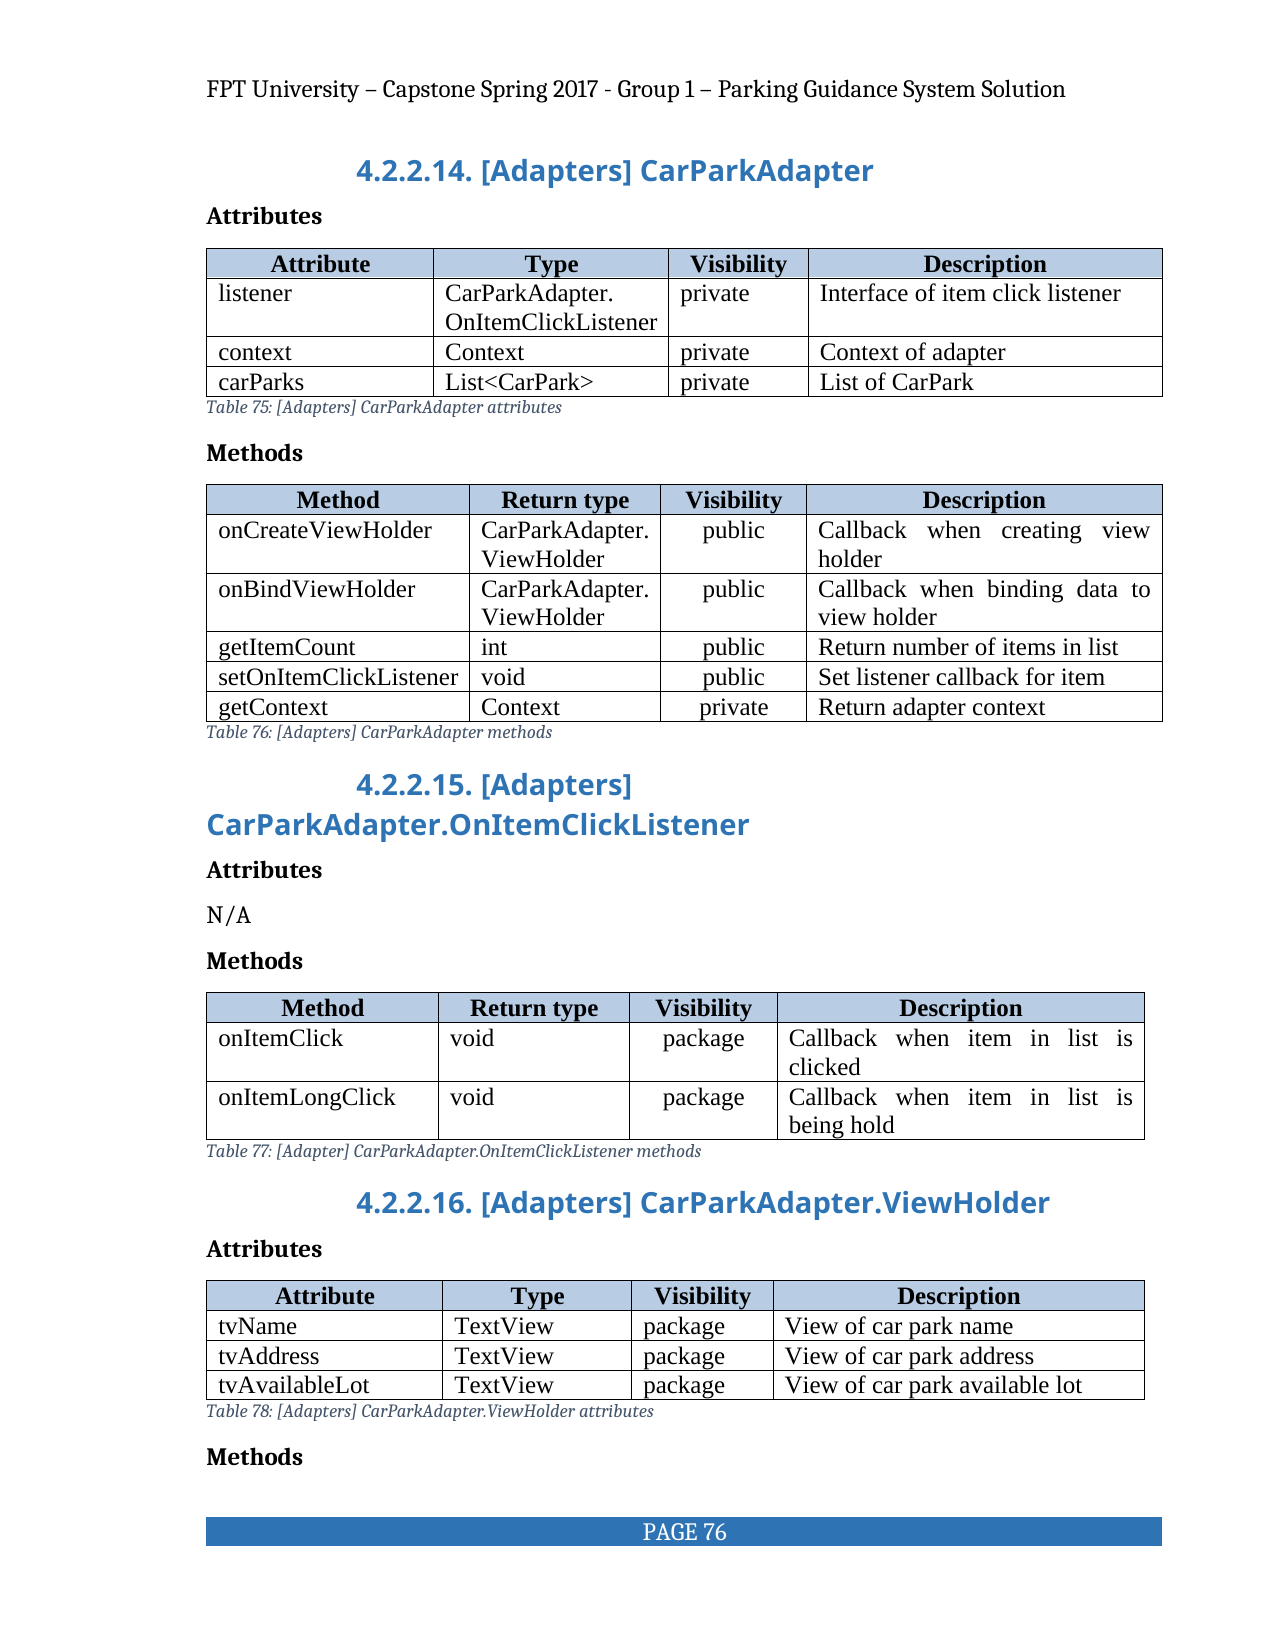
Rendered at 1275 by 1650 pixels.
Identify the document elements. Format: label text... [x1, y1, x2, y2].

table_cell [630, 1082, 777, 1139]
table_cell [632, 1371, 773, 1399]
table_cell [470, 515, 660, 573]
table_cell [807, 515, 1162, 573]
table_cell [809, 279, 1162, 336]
text Methods [206, 439, 1162, 468]
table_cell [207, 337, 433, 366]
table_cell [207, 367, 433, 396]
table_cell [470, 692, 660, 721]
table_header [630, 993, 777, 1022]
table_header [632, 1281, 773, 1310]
text Attributes [206, 856, 1162, 885]
subtitle [Adapters] CarParkAdapter.OnItemClickListener [206, 764, 1162, 843]
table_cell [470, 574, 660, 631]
text Attributes [206, 202, 1162, 231]
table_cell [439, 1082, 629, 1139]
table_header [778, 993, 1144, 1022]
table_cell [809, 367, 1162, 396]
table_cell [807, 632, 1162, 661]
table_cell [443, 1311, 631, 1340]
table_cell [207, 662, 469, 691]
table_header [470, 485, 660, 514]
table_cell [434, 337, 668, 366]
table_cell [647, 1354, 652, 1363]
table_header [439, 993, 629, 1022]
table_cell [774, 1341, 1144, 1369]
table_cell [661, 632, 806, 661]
text N/A [206, 901, 1162, 930]
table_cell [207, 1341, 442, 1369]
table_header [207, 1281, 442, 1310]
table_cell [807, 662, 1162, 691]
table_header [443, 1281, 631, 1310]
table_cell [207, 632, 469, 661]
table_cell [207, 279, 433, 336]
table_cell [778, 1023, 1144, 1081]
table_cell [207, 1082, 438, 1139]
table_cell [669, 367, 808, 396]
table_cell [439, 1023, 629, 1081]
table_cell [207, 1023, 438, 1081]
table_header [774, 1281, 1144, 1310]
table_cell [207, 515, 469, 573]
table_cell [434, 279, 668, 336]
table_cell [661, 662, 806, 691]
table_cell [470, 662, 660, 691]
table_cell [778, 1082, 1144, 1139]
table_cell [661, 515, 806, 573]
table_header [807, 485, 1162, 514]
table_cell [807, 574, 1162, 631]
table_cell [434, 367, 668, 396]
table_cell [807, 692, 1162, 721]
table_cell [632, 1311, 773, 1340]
subtitle [Adapters] CarParkAdapter [206, 150, 1162, 190]
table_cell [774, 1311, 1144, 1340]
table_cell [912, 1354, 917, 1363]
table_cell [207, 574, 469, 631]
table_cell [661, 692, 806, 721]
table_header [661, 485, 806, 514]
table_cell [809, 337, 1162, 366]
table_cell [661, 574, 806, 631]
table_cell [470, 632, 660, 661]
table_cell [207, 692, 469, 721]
text Attributes [206, 1235, 1162, 1263]
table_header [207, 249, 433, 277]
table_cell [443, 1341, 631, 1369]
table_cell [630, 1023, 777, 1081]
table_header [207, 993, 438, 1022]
text Methods [206, 1443, 1162, 1471]
text Methods [206, 947, 1162, 976]
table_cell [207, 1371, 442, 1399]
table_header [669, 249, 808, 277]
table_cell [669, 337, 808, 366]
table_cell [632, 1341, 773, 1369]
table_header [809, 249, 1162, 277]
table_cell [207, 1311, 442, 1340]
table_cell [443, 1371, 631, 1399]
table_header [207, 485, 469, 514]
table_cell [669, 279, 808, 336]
subtitle [Adapters] CarParkAdapter.ViewHolder [206, 1182, 1162, 1222]
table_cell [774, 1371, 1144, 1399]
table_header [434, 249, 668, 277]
